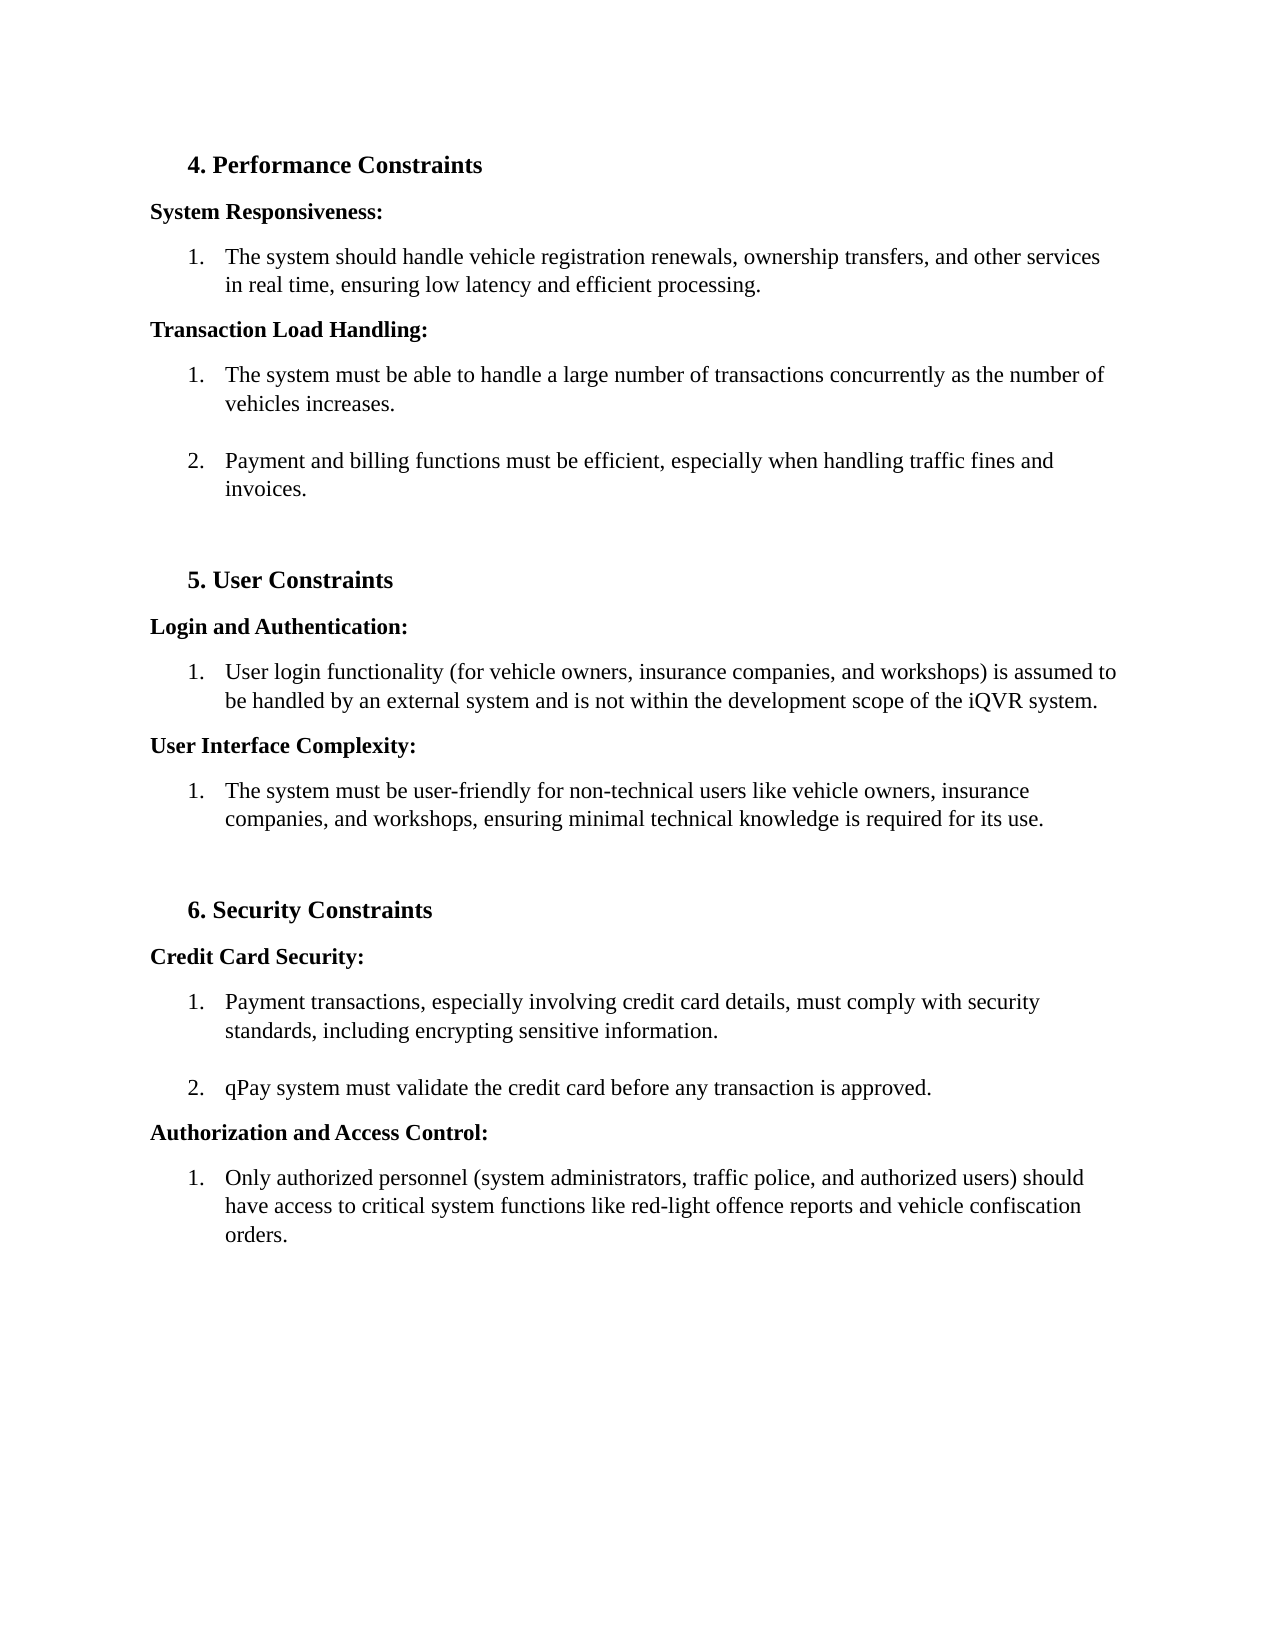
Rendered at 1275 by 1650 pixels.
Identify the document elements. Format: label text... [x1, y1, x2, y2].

list Only authorized personnel (system administrators, traffic police, and authorized users) should have access to critical system functions like red-light offence reports and vehicle confiscation orders. [187, 1164, 1125, 1247]
list User login functionality (for vehicle owners, insurance companies, and workshops) is assumed to be handled by an external system and is not within the development scope of the iQVR system. [187, 658, 1125, 713]
list The system must be user-friendly for non-technical users like vehicle owners, insurance companies, and workshops, ensuring minimal technical knowledge is required for its use. [187, 777, 1125, 832]
list The system must be able to handle a large number of transactions concurrently as the number of vehicles increases. [187, 361, 1125, 416]
text Authorization and Access Control: [150, 1119, 1125, 1145]
list qPay system must validate the credit card before any transaction is approved. [187, 1074, 1125, 1100]
text Login and Authentication: [150, 613, 1125, 639]
list Payment and billing functions must be efficient, especially when handling traffic fines and invoices. [187, 447, 1125, 502]
text Credit Card Security: [150, 943, 1125, 969]
list Payment transactions, especially involving credit card details, must comply with security standards, including encrypting sensitive information. [187, 988, 1125, 1043]
text System Responsiveness: [150, 198, 1125, 224]
text 6. Security Constraints [150, 896, 1125, 924]
list The system should handle vehicle registration renewals, ownership transfers, and other services in real time, ensuring low latency and efficient processing. [187, 243, 1125, 298]
text User Interface Complexity: [150, 732, 1125, 758]
text Transaction Load Handling: [150, 316, 1125, 343]
text 5. User Constraints [150, 565, 1125, 594]
text 4. Performance Constraints [150, 150, 1125, 179]
